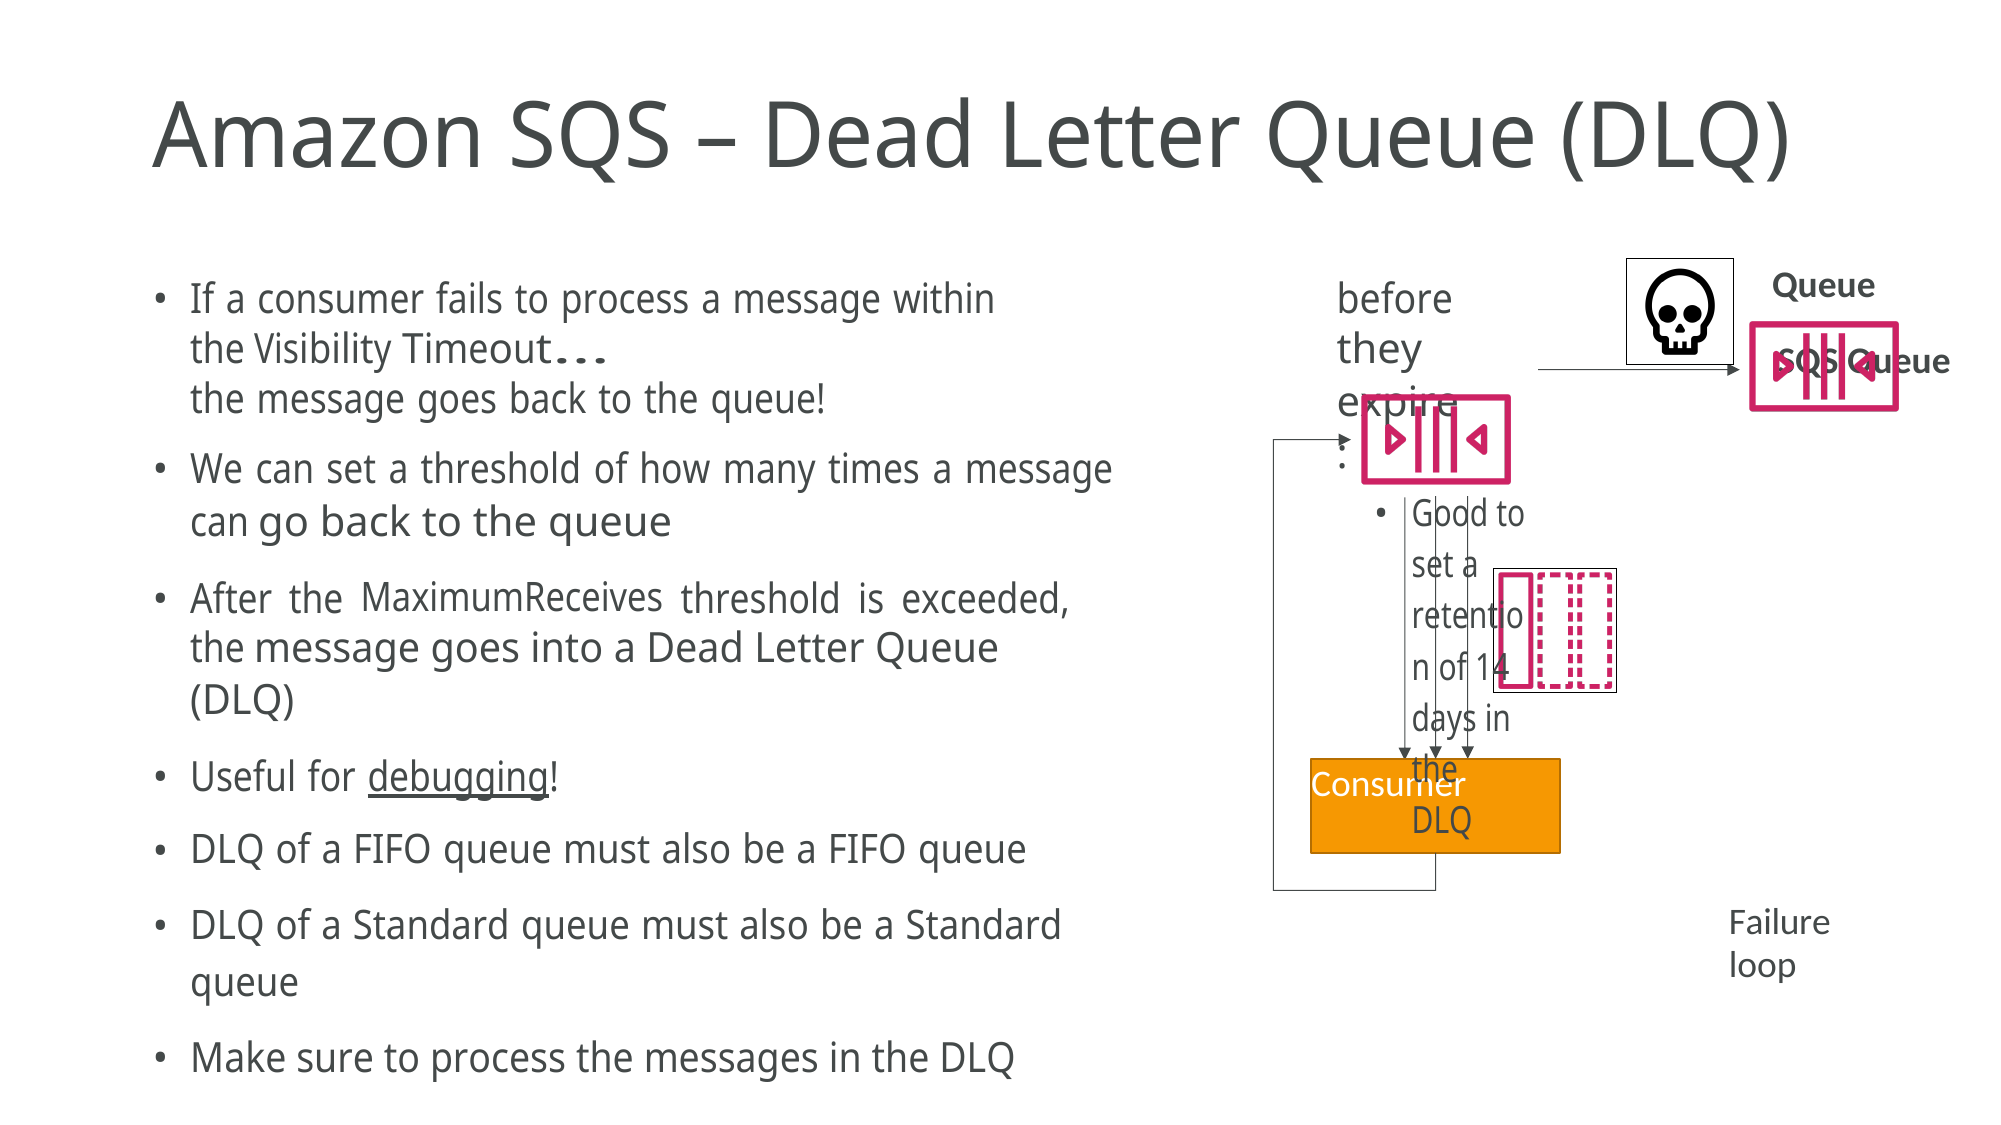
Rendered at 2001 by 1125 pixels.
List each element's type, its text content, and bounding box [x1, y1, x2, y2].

text Failure loop [1728, 900, 1862, 987]
text SQS Queue [1903, 337, 1985, 383]
list Make sure to process the messages in the DLQ before they expire: [1299, 271, 1470, 481]
picture [1356, 357, 1516, 516]
subtitle Amazon SQS – Dead Letter Queue (DLQ) [152, 69, 1985, 194]
list We can set a threshold of how many times a message can go back to the queue [152, 441, 1140, 549]
text the message goes back to the queue! [190, 376, 1144, 423]
list If a consumer fails to process a message within the Visibility Timeout… [152, 271, 1015, 376]
list Good to set a retention of 14 days in the DLQ [1374, 487, 1526, 844]
list DLQ of a FIFO queue must also be a FIFO queue [152, 820, 1144, 877]
list Make sure to process the messages in the DLQ before they expire: [152, 1031, 1088, 1083]
picture [1627, 259, 1733, 364]
picture [1526, 569, 1616, 692]
list After the MaximumReceives threshold is exceeded, the message goes into a Dead Letter Queue (DLQ) [152, 571, 1093, 727]
list Useful for debugging! [152, 747, 1144, 803]
list DLQ of a Standard queue must also be a Standard queue [152, 896, 1144, 1010]
picture [1744, 283, 1903, 443]
